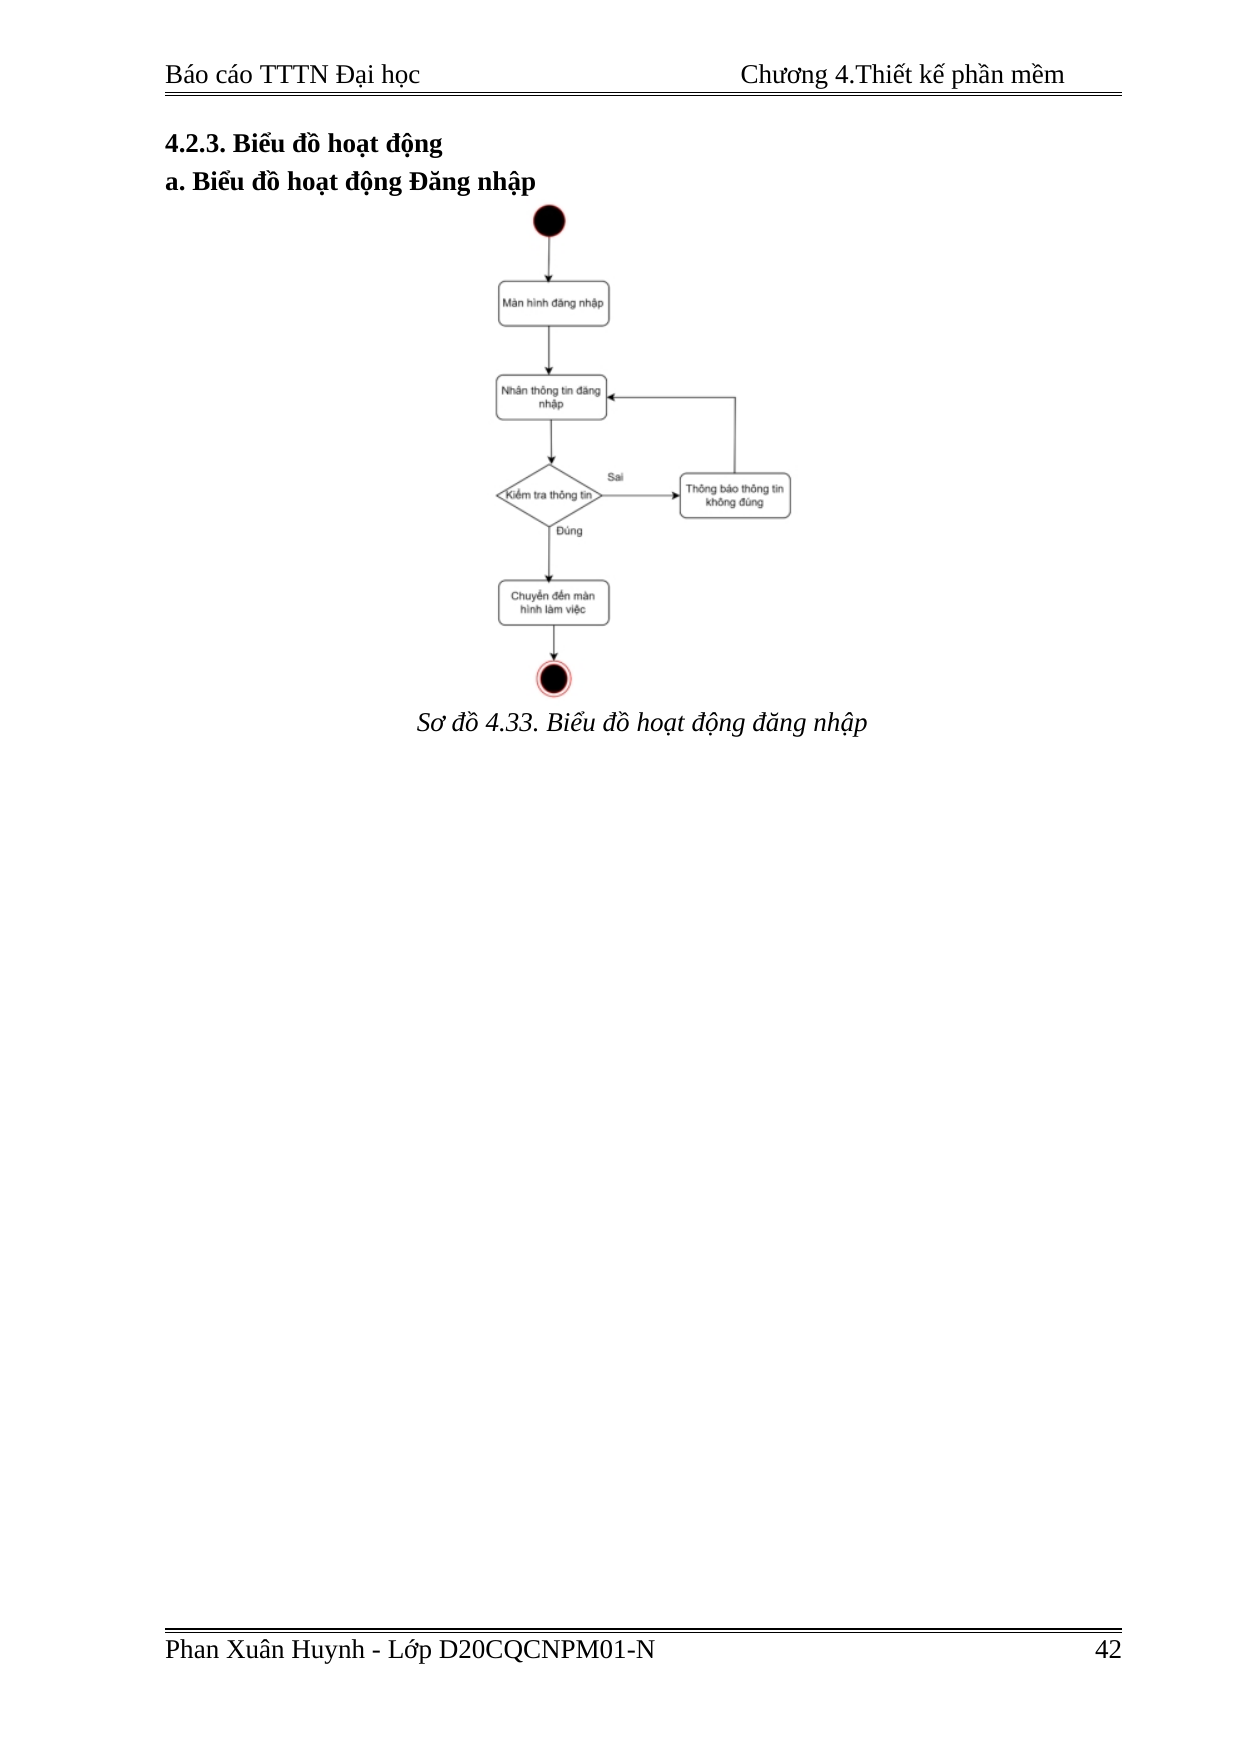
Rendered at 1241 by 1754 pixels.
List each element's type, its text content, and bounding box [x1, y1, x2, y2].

subtitle Biểu đồ hoạt động Đăng nhập [165, 165, 1122, 196]
picture [487, 196, 800, 707]
subtitle Biểu đồ hoạt động [165, 128, 1122, 159]
